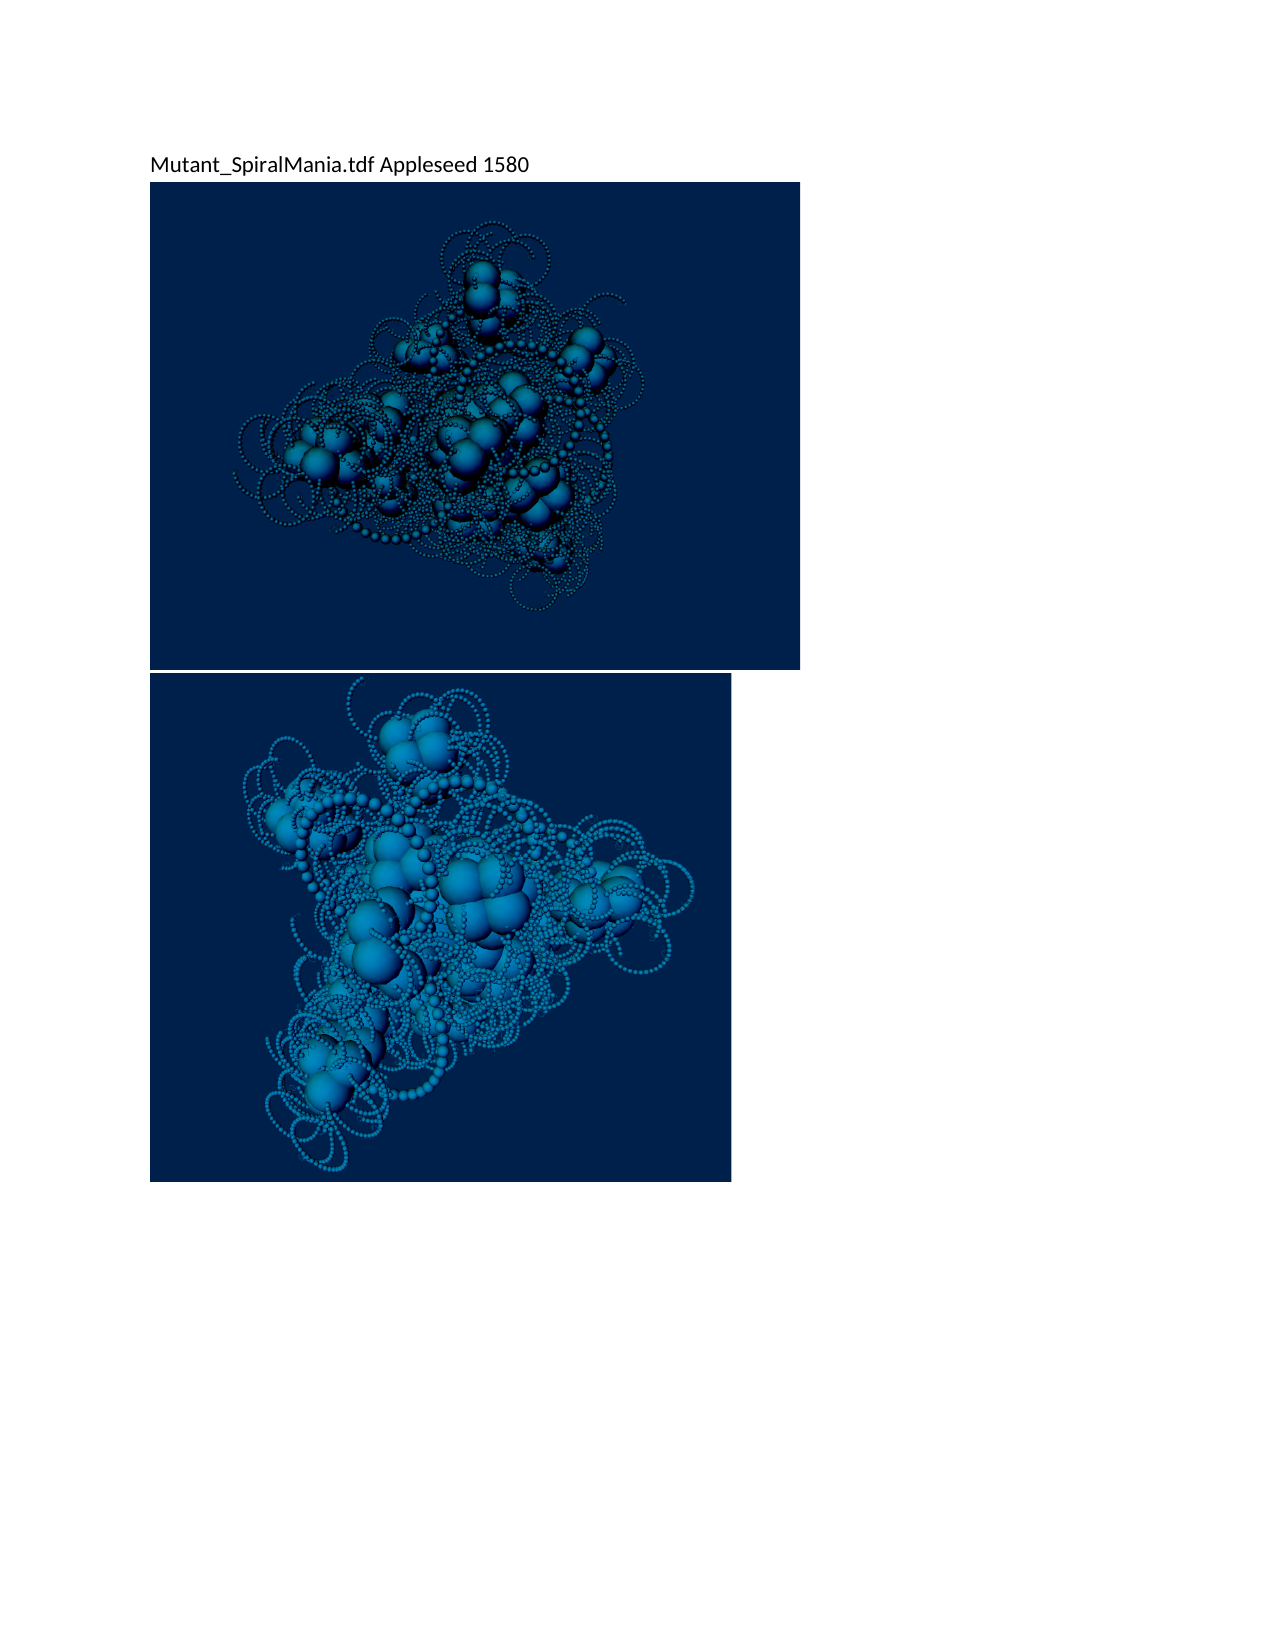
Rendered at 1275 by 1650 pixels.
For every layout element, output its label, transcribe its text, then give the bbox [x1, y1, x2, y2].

picture [150, 182, 800, 670]
picture [150, 673, 732, 1182]
